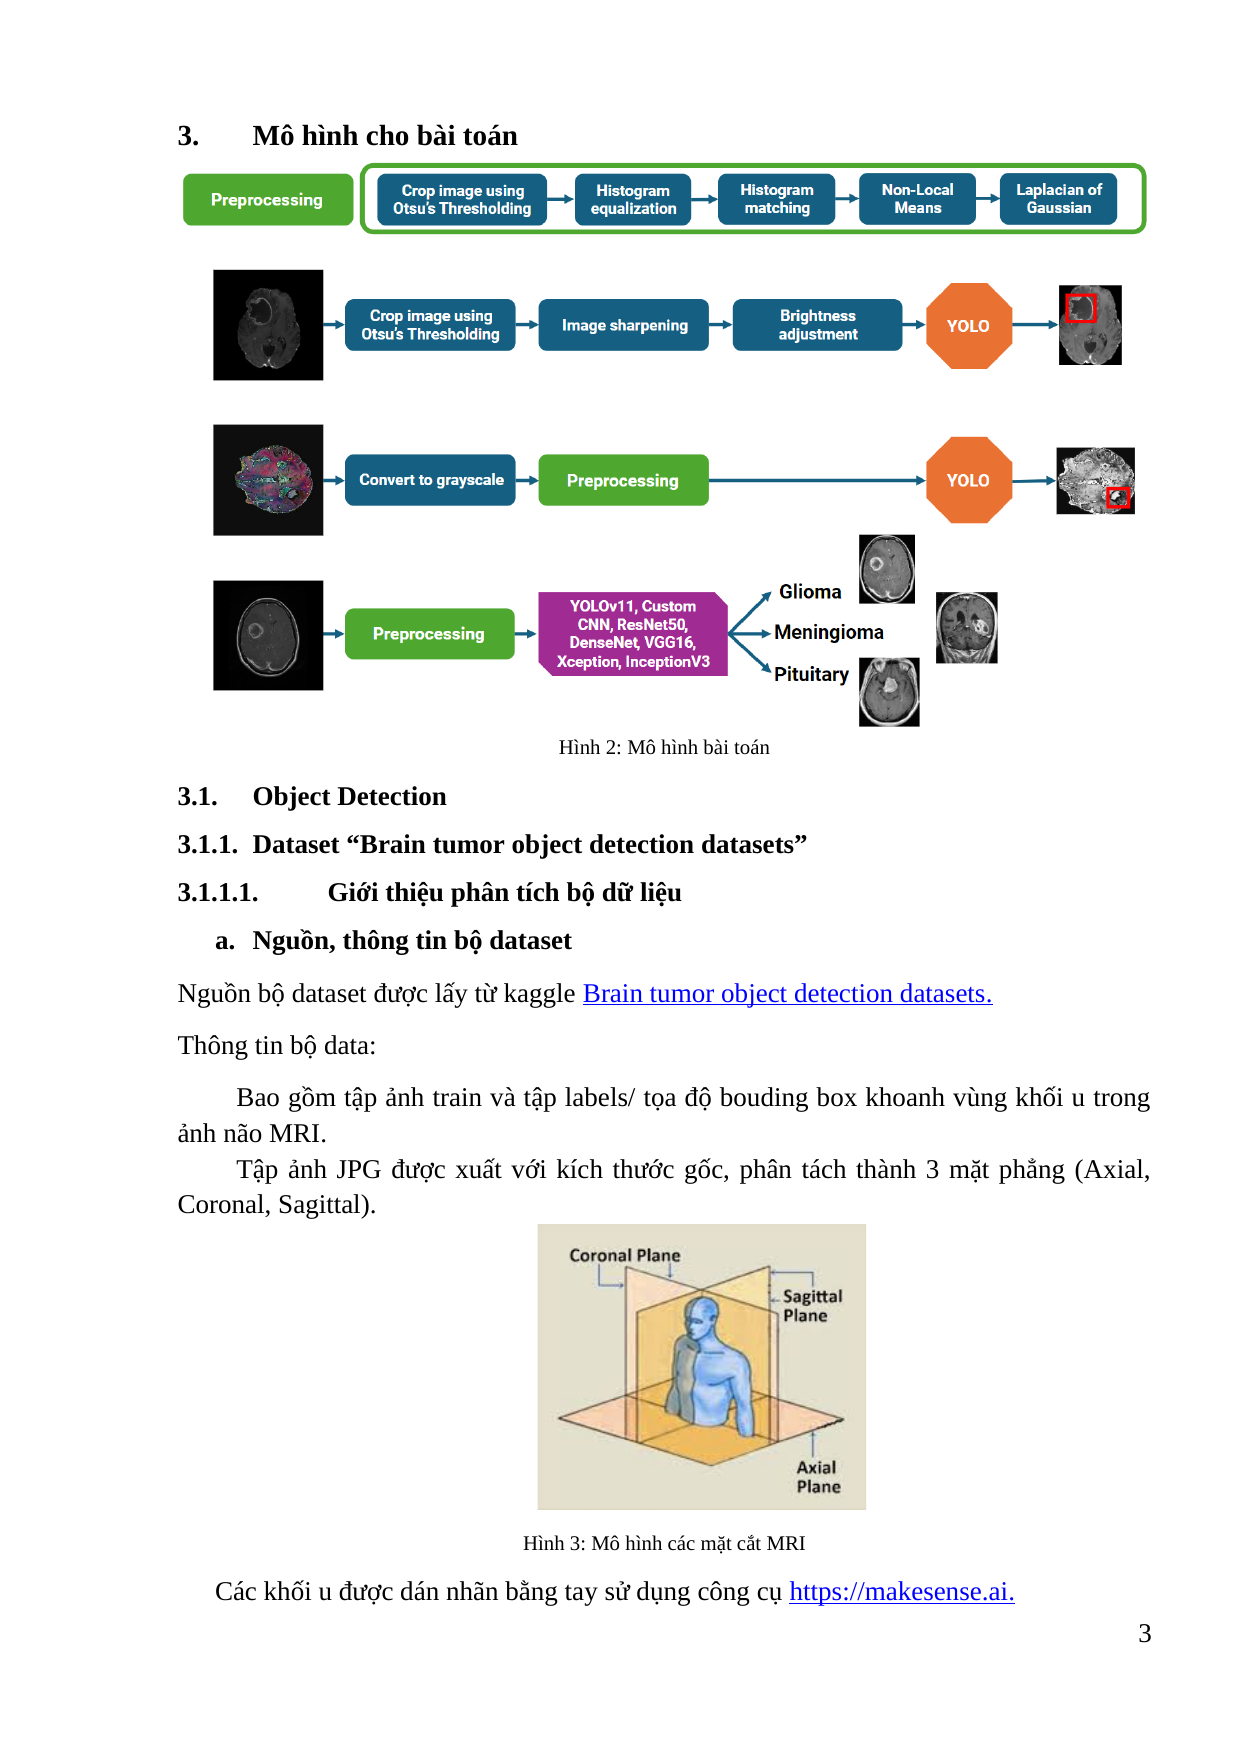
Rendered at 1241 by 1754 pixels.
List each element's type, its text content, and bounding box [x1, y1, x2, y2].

picture [537, 1224, 867, 1510]
subtitle Nguồn, thông tin bộ dataset [215, 924, 1152, 955]
text Tập ảnh JPG được xuất với kích thước gốc, phân tách thành 3 mặt phẳng (Axial, Coronal, Sagittal). [177, 1153, 1152, 1220]
text Nguồn bộ dataset được lấy từ kaggle Brain tumor object detection datasets. [177, 977, 1152, 1008]
subtitle Dataset “Brain tumor object detection datasets” [177, 828, 1152, 859]
text Các khối u được dán nhãn bằng tay sử dụng công cụ https://makesense.ai. [177, 1576, 1152, 1607]
picture [177, 156, 1152, 735]
subtitle Giới thiệu phân tích bộ dữ liệu [177, 876, 1152, 907]
text Hình 2: Mô hình bài toán [177, 735, 1152, 759]
subtitle Mô hình cho bài toán [177, 118, 1152, 152]
subtitle Object Detection [177, 779, 1152, 811]
text Bao gồm tập ảnh train và tập labels/ tọa độ bouding box khoanh vùng khối u trong ảnh não MRI. [177, 1081, 1152, 1148]
text Hình 3: Mô hình các mặt cắt MRI [177, 1531, 1152, 1555]
text Thông tin bộ data: [177, 1029, 1152, 1060]
